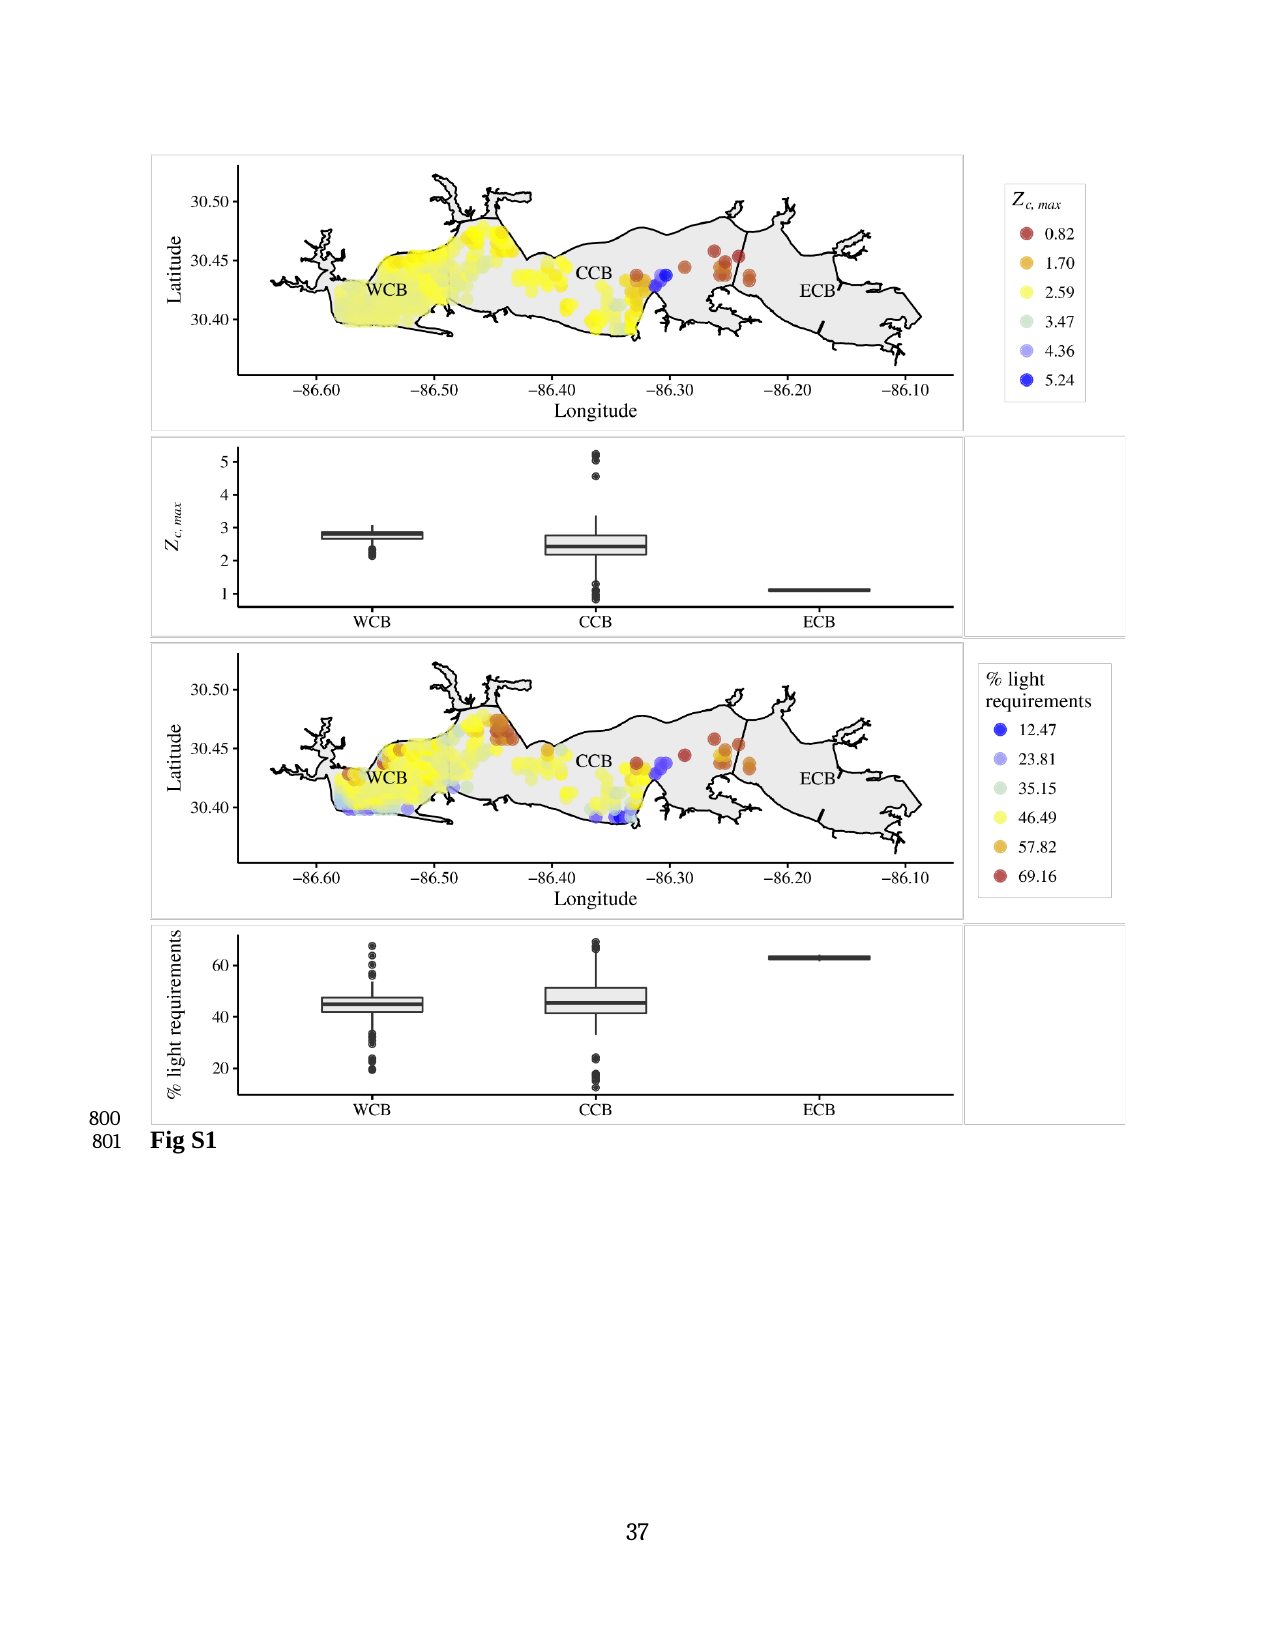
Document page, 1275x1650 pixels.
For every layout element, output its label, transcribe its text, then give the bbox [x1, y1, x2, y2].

text Fig S1 [150, 1125, 1125, 1154]
picture [150, 150, 1125, 1125]
